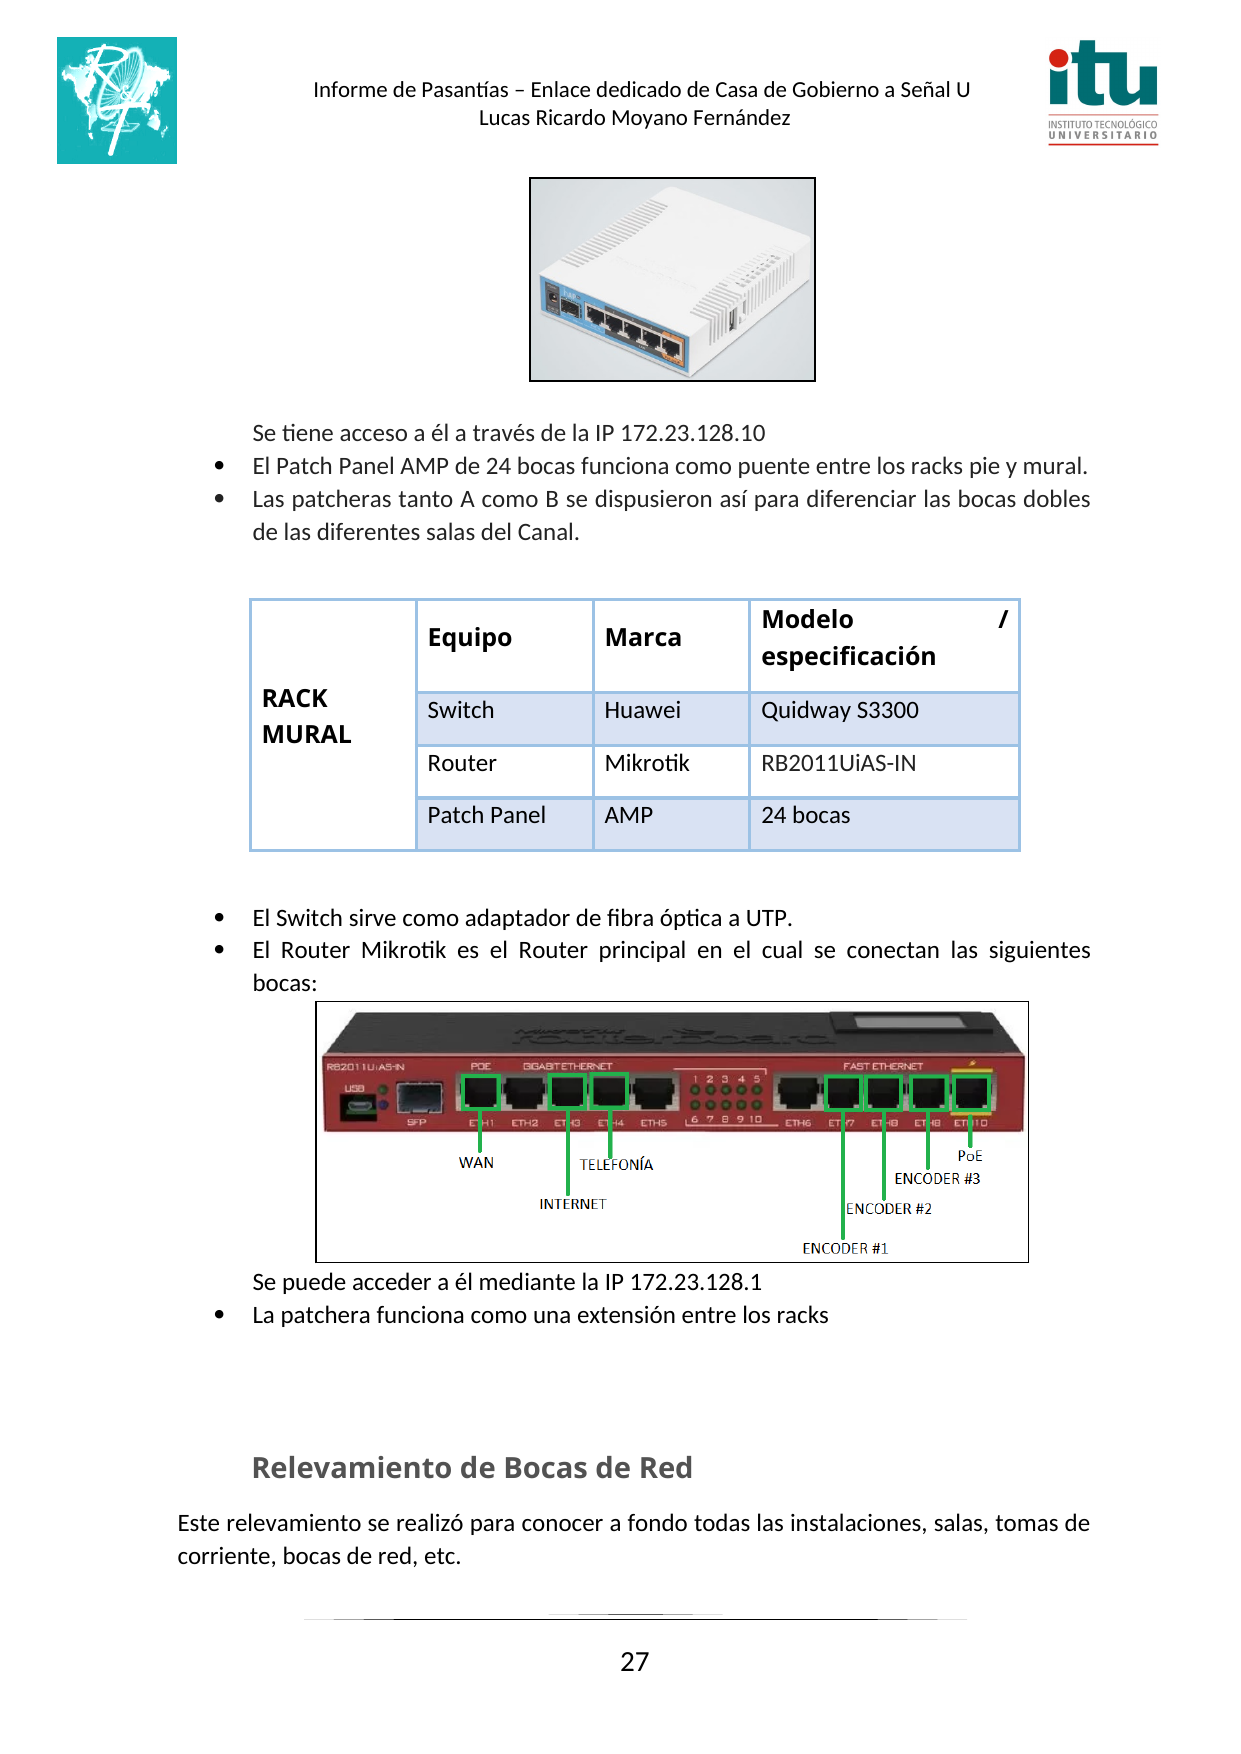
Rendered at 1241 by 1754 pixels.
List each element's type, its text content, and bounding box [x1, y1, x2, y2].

table_cell Router [418, 747, 592, 796]
picture [57, 37, 177, 164]
list El Router Mikrotik es el Router principal en el cual se conectan las siguientes bocas: [215, 935, 1092, 998]
table_header RACK MURAL [252, 601, 415, 849]
list La patchera funciona como una extensión entre los racks [215, 1299, 1092, 1329]
list Se tiene acceso a él a través de la IP 172.23.128.10 [252, 417, 1092, 448]
table_cell RB2011UiAS-IN [751, 747, 1018, 796]
table_cell Huawei [595, 694, 748, 744]
table_header Equipo [418, 601, 592, 691]
table_header Modelo / especificación [751, 601, 1018, 691]
table_cell 24 bocas [751, 800, 1018, 849]
table_cell Patch Panel [418, 800, 592, 849]
table_cell Switch [418, 694, 592, 744]
table_cell Quidway S3300 [751, 694, 1018, 744]
list Se puede acceder a él mediante la IP 172.23.128.1 [252, 1266, 1092, 1296]
picture [1045, 37, 1161, 148]
table_header Marca [595, 601, 748, 691]
list Las patcheras tanto A como B se dispusieron así para diferenciar las bocas dobles de las diferentes salas del Canal. [215, 483, 1092, 546]
subtitle Relevamiento de Bocas de Red [251, 1448, 1092, 1487]
picture [317, 1002, 1028, 1262]
picture [531, 179, 814, 380]
list El Patch Panel AMP de 24 bocas funciona como puente entre los racks pie y mural. [215, 450, 1092, 481]
text Este relevamiento se realizó para conocer a fondo todas las instalaciones, salas, tomas de corriente, bocas de red, etc. [177, 1507, 1092, 1571]
list El Switch sirve como adaptador de fibra óptica a UTP. [215, 902, 1092, 932]
table_cell Mikrotik [595, 747, 748, 796]
table_cell AMP [595, 800, 748, 849]
